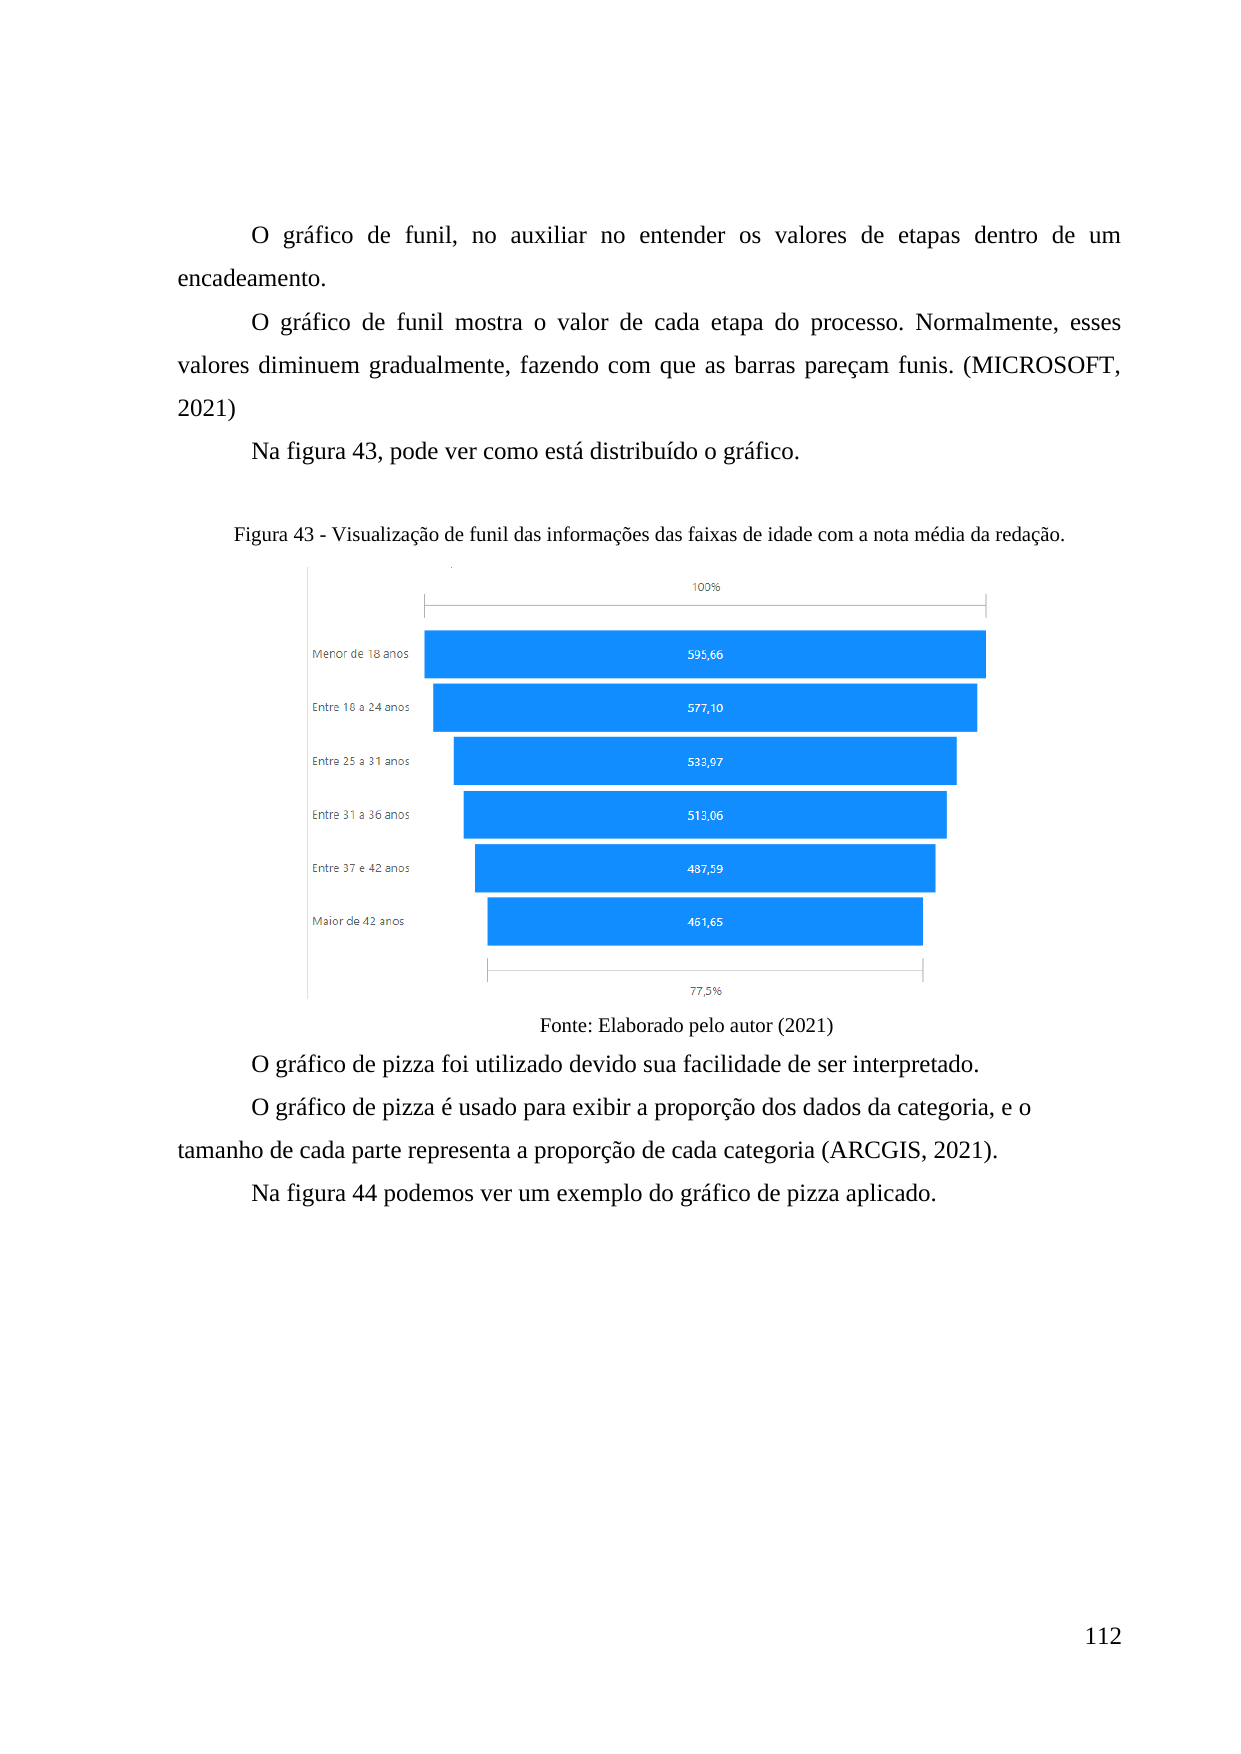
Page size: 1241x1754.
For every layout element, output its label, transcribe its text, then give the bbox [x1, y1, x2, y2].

text O gráfico de pizza é usado para exibir a proporção dos dados da categoria, e o tamanho de cada parte representa a proporção de cada categoria (ARCGIS, 2021). [177, 1092, 1122, 1164]
text O gráfico de funil mostra o valor de cada etapa do processo. Normalmente, esses valores diminuem gradualmente, fazendo com que as barras pareçam funis. (MICROSOFT, 2021) [177, 307, 1122, 422]
picture [307, 567, 992, 999]
text O gráfico de pizza foi utilizado devido sua facilidade de ser interpretado. [177, 1049, 1122, 1078]
text Fonte: Elaborado pelo autor (2021) [177, 1013, 1122, 1037]
text Na figura 44 podemos ver um exemplo do gráfico de pizza aplicado. [177, 1178, 1122, 1207]
text O gráfico de funil, no auxiliar no entender os valores de etapas dentro de um encadeamento. [177, 220, 1122, 292]
text Na figura 43, pode ver como está distribuído o gráfico. [177, 436, 1122, 465]
